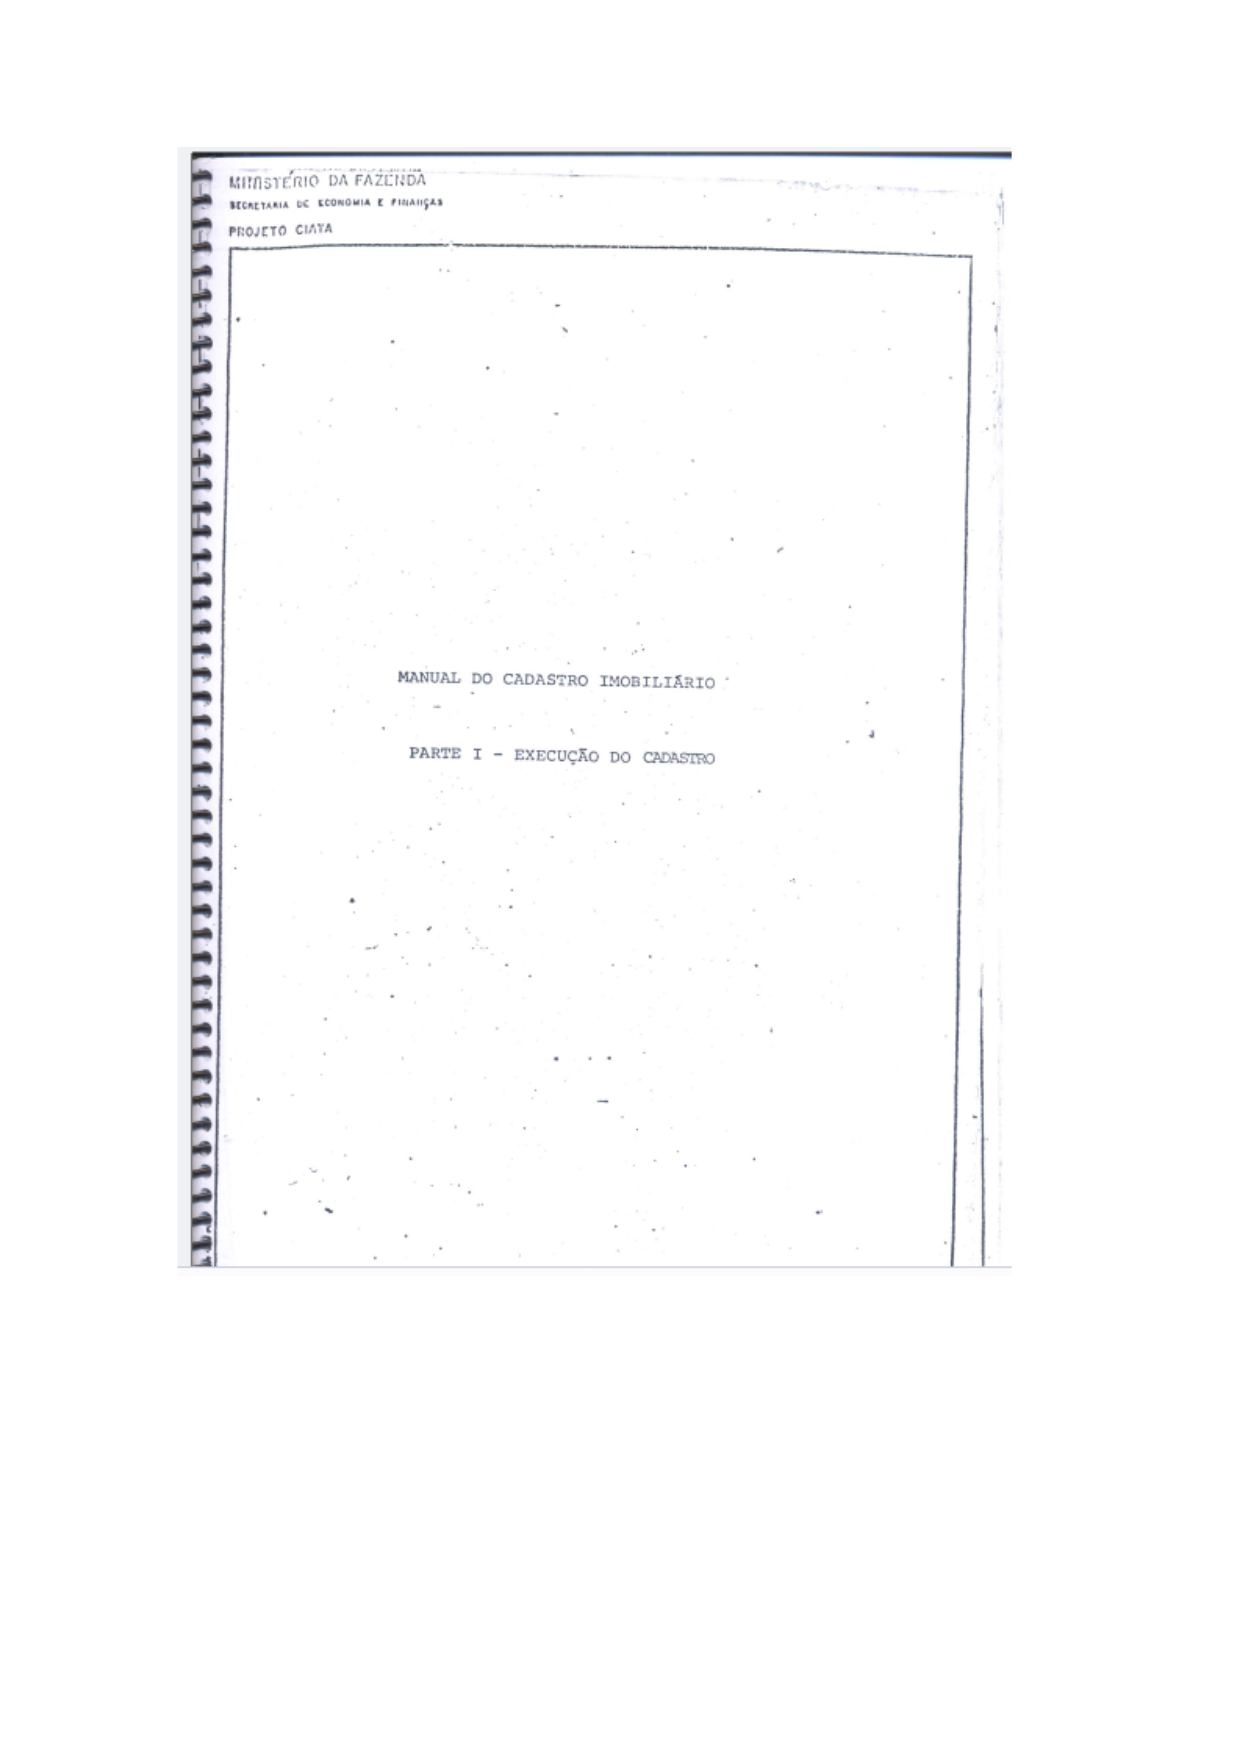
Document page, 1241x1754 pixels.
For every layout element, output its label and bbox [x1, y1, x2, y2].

picture [177, 147, 1012, 1276]
